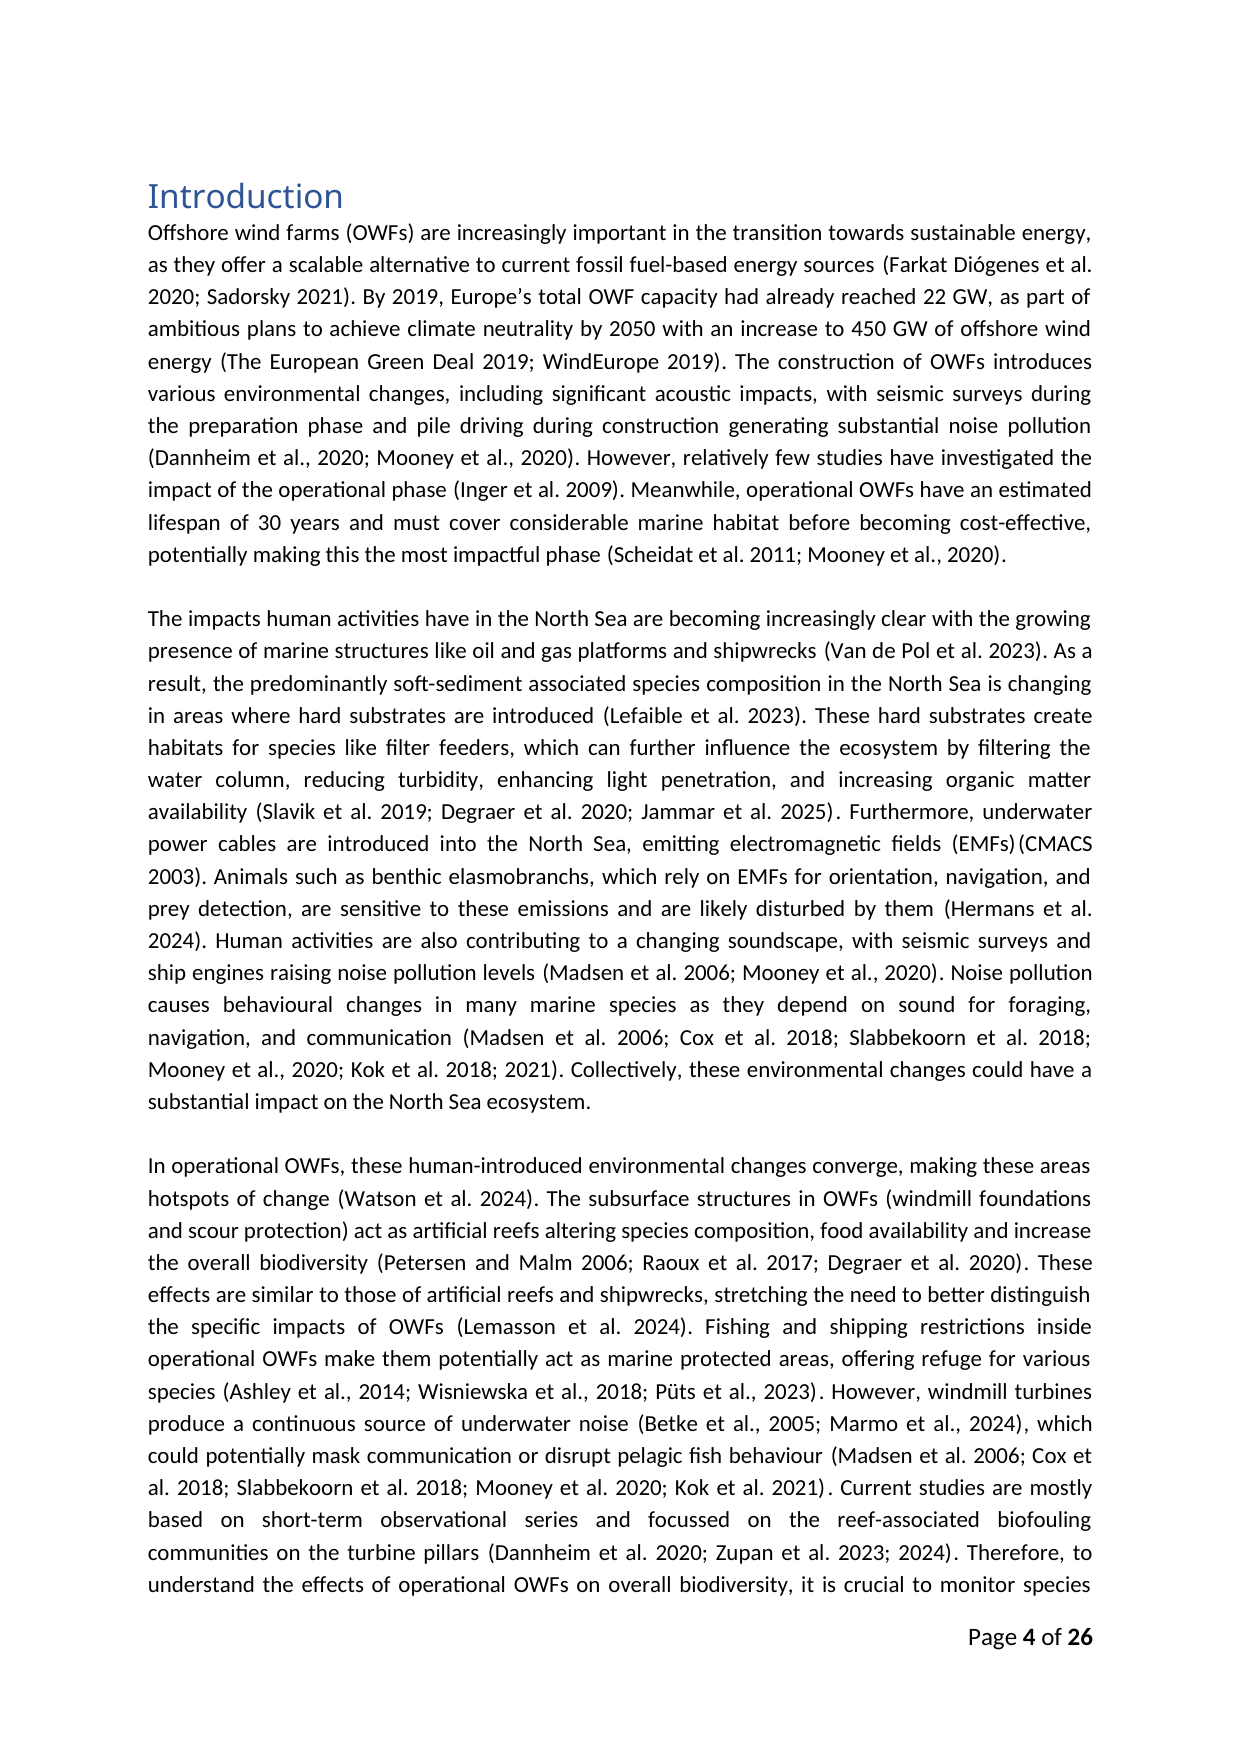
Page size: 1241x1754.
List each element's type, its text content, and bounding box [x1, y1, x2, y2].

subtitle Introduction [148, 173, 1093, 218]
text Offshore wind farms (OWFs) are increasingly important in the transition towards sustainable energy, as they offer a scalable alternative to current fossil fuel-based energy sources (Farkat Diógenes et al. 2020; Sadorsky 2021). By 2019, Europe’s total OWF capacity had already reached 22 GW, as part of ambitious plans to achieve climate neutrality by 2050 with an increase to 450 GW of offshore wind energy (The European Green Deal 2019; WindEurope 2019). The construction of OWFs introduces various environmental changes, including significant acoustic impacts, with seismic surveys during the preparation phase and pile driving during construction generating substantial noise pollution (Dannheim et al., 2020; Mooney et al., 2020). However, relatively few studies have investigated the impact of the operational phase (Inger et al. 2009). Meanwhile, operational OWFs have an estimated lifespan of 30 years and must cover considerable marine habitat before becoming cost-effective, potentially making this the most impactful phase (Scheidat et al. 2011; Mooney et al., 2020). [148, 218, 1093, 568]
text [148, 1151, 1093, 1598]
text The impacts human activities have in the North Sea are becoming increasingly clear with the growing presence of marine structures like oil and gas platforms and shipwrecks (Van de Pol et al. 2023). As a result, the predominantly soft-sediment associated species composition in the North Sea is changing in areas where hard substrates are introduced (Lefaible et al. 2023). These hard substrates create habitats for species like filter feeders, which can further influence the ecosystem by filtering the water column, reducing turbidity, enhancing light penetration, and increasing organic matter availability (Slavik et al. 2019; Degraer et al. 2020; Jammar et al. 2025). Furthermore, underwater power cables are introduced into the North Sea, emitting electromagnetic fields (EMFs)(CMACS 2003). Animals such as benthic elasmobranchs, which rely on EMFs for orientation, navigation, and prey detection, are sensitive to these emissions and are likely disturbed by them (Hermans et al. 2024). Human activities are also contributing to a changing soundscape, with seismic surveys and ship engines raising noise pollution levels (Madsen et al. 2006; Mooney et al., 2020). Noise pollution causes behavioural changes in many marine species as they depend on sound for foraging, navigation, and communication (Madsen et al. 2006; Cox et al. 2018; Slabbekoorn et al. 2018; Mooney et al., 2020; Kok et al. 2018; 2021). Collectively, these environmental changes could have a substantial impact on the North Sea ecosystem. [148, 604, 1093, 1115]
